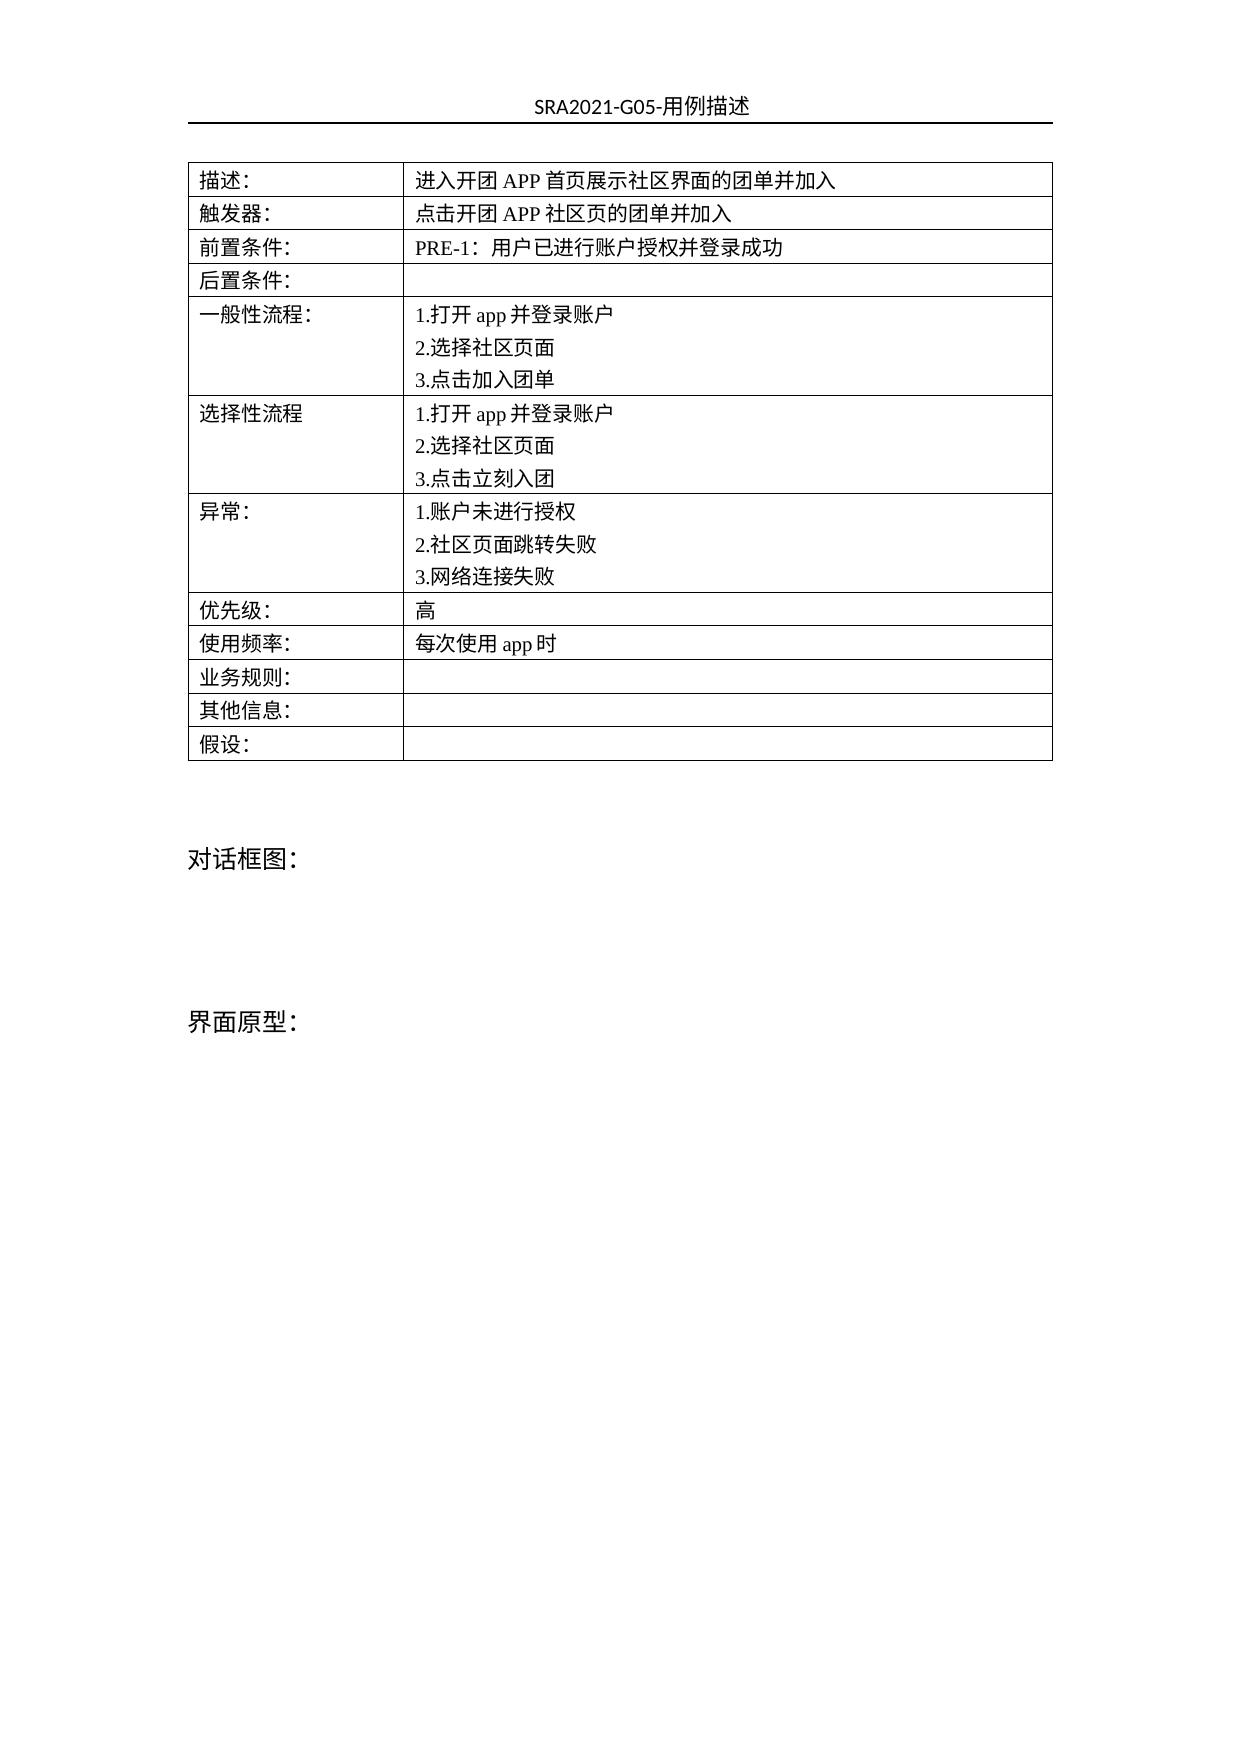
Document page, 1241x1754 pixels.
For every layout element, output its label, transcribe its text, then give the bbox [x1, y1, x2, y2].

table_cell 前置条件： [189, 230, 403, 263]
table_cell 描述： [189, 163, 403, 196]
table_cell 选择性流程 [189, 396, 403, 493]
table_cell 高 [404, 593, 1052, 625]
table_cell 1.打开app并登录账户 2.选择社区页面 3.点击加入团单 [404, 297, 1052, 395]
table_cell 使用频率： [189, 626, 403, 659]
table_cell 触发器： [189, 197, 403, 229]
table_cell [404, 264, 1052, 296]
table_cell PRE-1：用户已进行账户授权并登录成功 [404, 230, 1052, 263]
table_cell [404, 694, 1052, 726]
text 对话框图： [187, 826, 1053, 891]
table_cell 每次使用app时 [404, 626, 1052, 659]
table_cell 进入开团APP首页展示社区界面的团单并加入 [404, 163, 1052, 196]
table_cell 业务规则： [189, 660, 403, 692]
table_cell 1.账户未进行授权 2.社区页面跳转失败 3.网络连接失败 [404, 494, 1052, 592]
table_cell 点击开团APP社区页的团单并加入 [404, 197, 1052, 229]
table_cell [404, 727, 1052, 759]
table_cell 后置条件： [189, 264, 403, 296]
table_cell 一般性流程： [189, 297, 403, 395]
table_cell 优先级： [189, 593, 403, 625]
table_cell 其他信息： [189, 694, 403, 726]
table_cell 假设： [189, 727, 403, 759]
table_cell 异常： [189, 494, 403, 592]
text 界面原型： [187, 988, 1053, 1053]
table_cell 1.打开app并登录账户 2.选择社区页面 3.点击立刻入团 [404, 396, 1052, 493]
table_cell [404, 660, 1052, 692]
